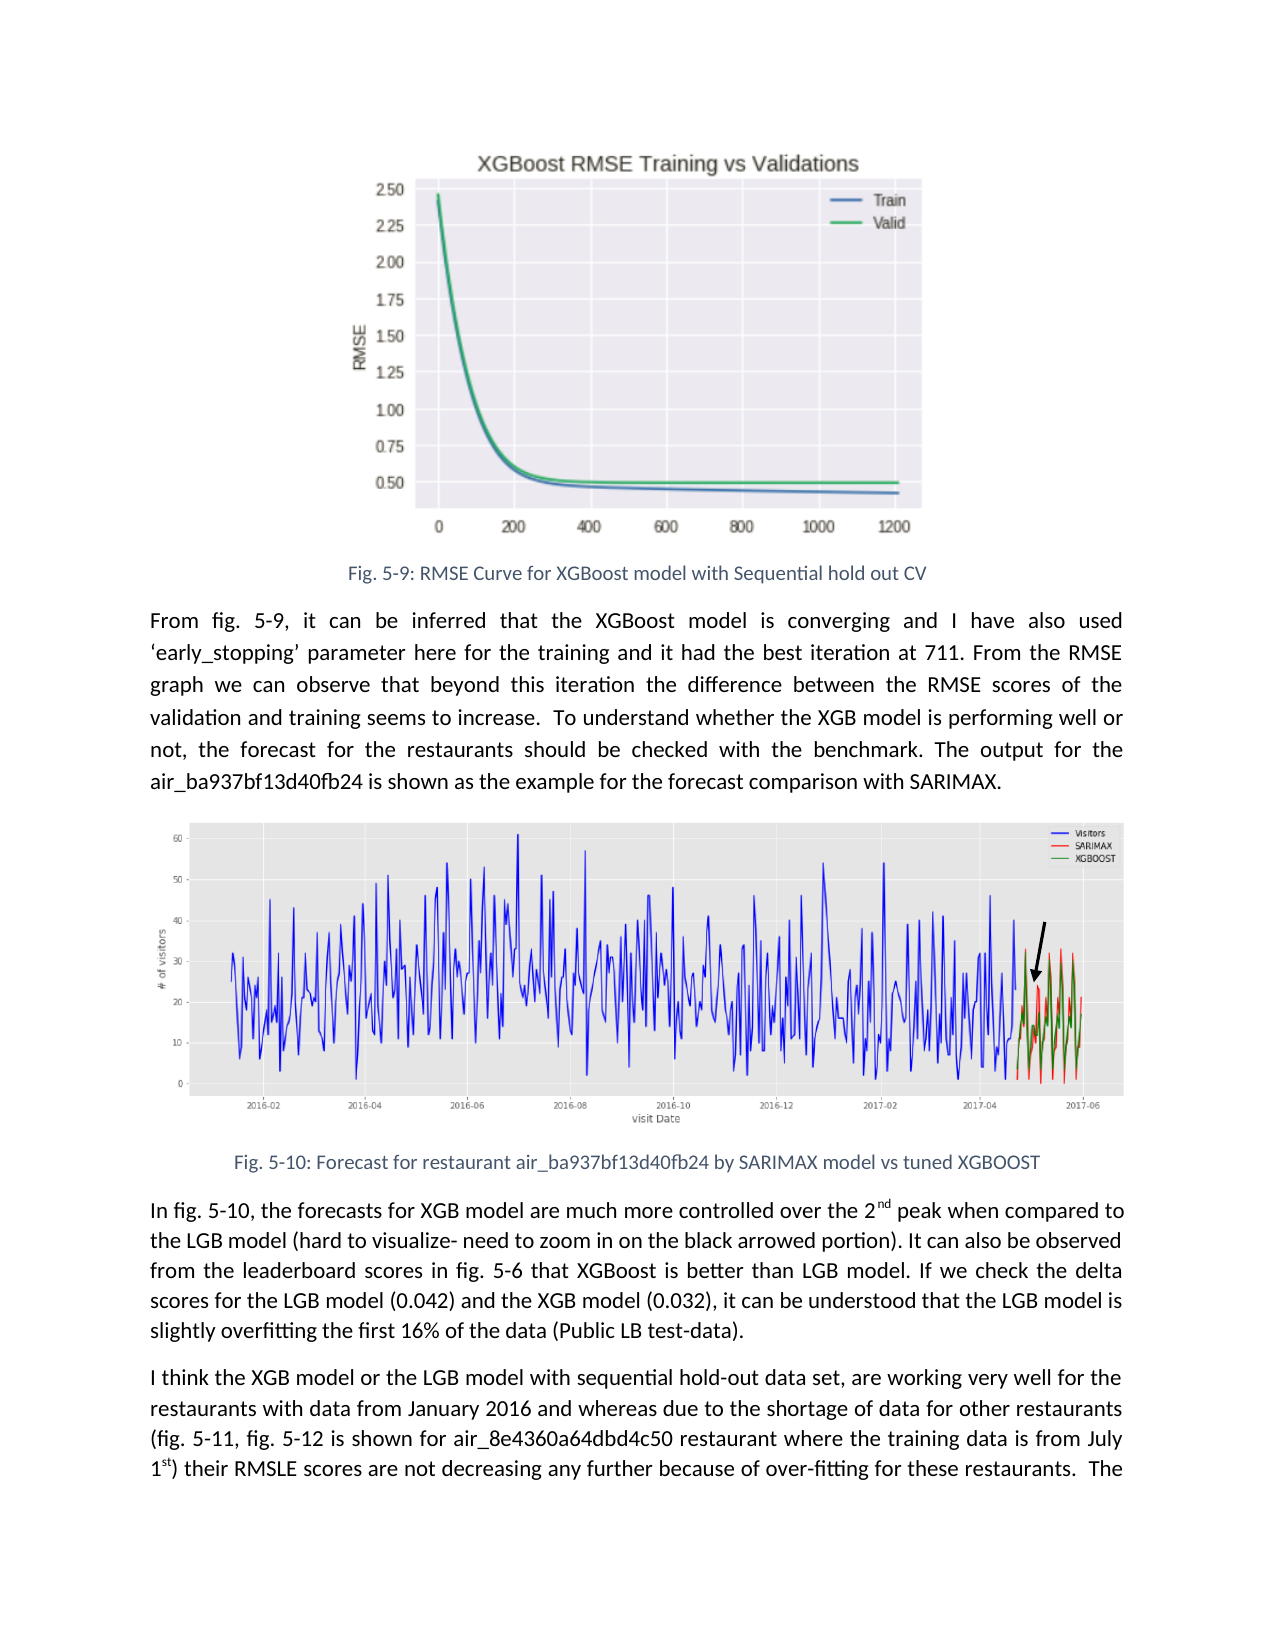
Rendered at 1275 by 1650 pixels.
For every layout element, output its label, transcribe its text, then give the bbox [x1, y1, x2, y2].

text From fig. 5-9, it can be inferred that the XGBoost model is converging and I have also used ‘early_stopping’ parameter here for the training and it had the best iteration at 711. From the RMSE graph we can observe that beyond this iteration the difference between the RMSE scores of the validation and training seems to increase. To understand whether the XGB model is performing well or not, the forecast for the restaurants should be checked with the benchmark. The output for the air_ba937bf13d40fb24 is shown as the example for the forecast comparison with SARIMAX. [150, 606, 1125, 795]
text Fig. 5-9: RMSE Curve for XGBoost model with Sequential hold out CV [150, 560, 1125, 585]
picture [338, 150, 937, 541]
text In fig. 5-10, the forecasts for XGB model are much more controlled over the 2nd peak when compared to the LGB model (hard to visualize- need to zoom in on the black arrowed portion). It can also be observed from the leaderboard scores in fig. 5-6 that XGBoost is better than LGB model. If we check the delta scores for the LGB model (0.042) and the XGB model (0.032), it can be understood that the LGB model is slightly overfitting the first 16% of the data (Public LB test-data). [150, 1196, 1125, 1344]
text Fig. 5-10: Forecast for restaurant air_ba937bf13d40fb24 by SARIMAX model vs tuned XGBOOST [150, 1149, 1125, 1175]
picture [150, 815, 1130, 1131]
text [150, 1363, 1125, 1482]
